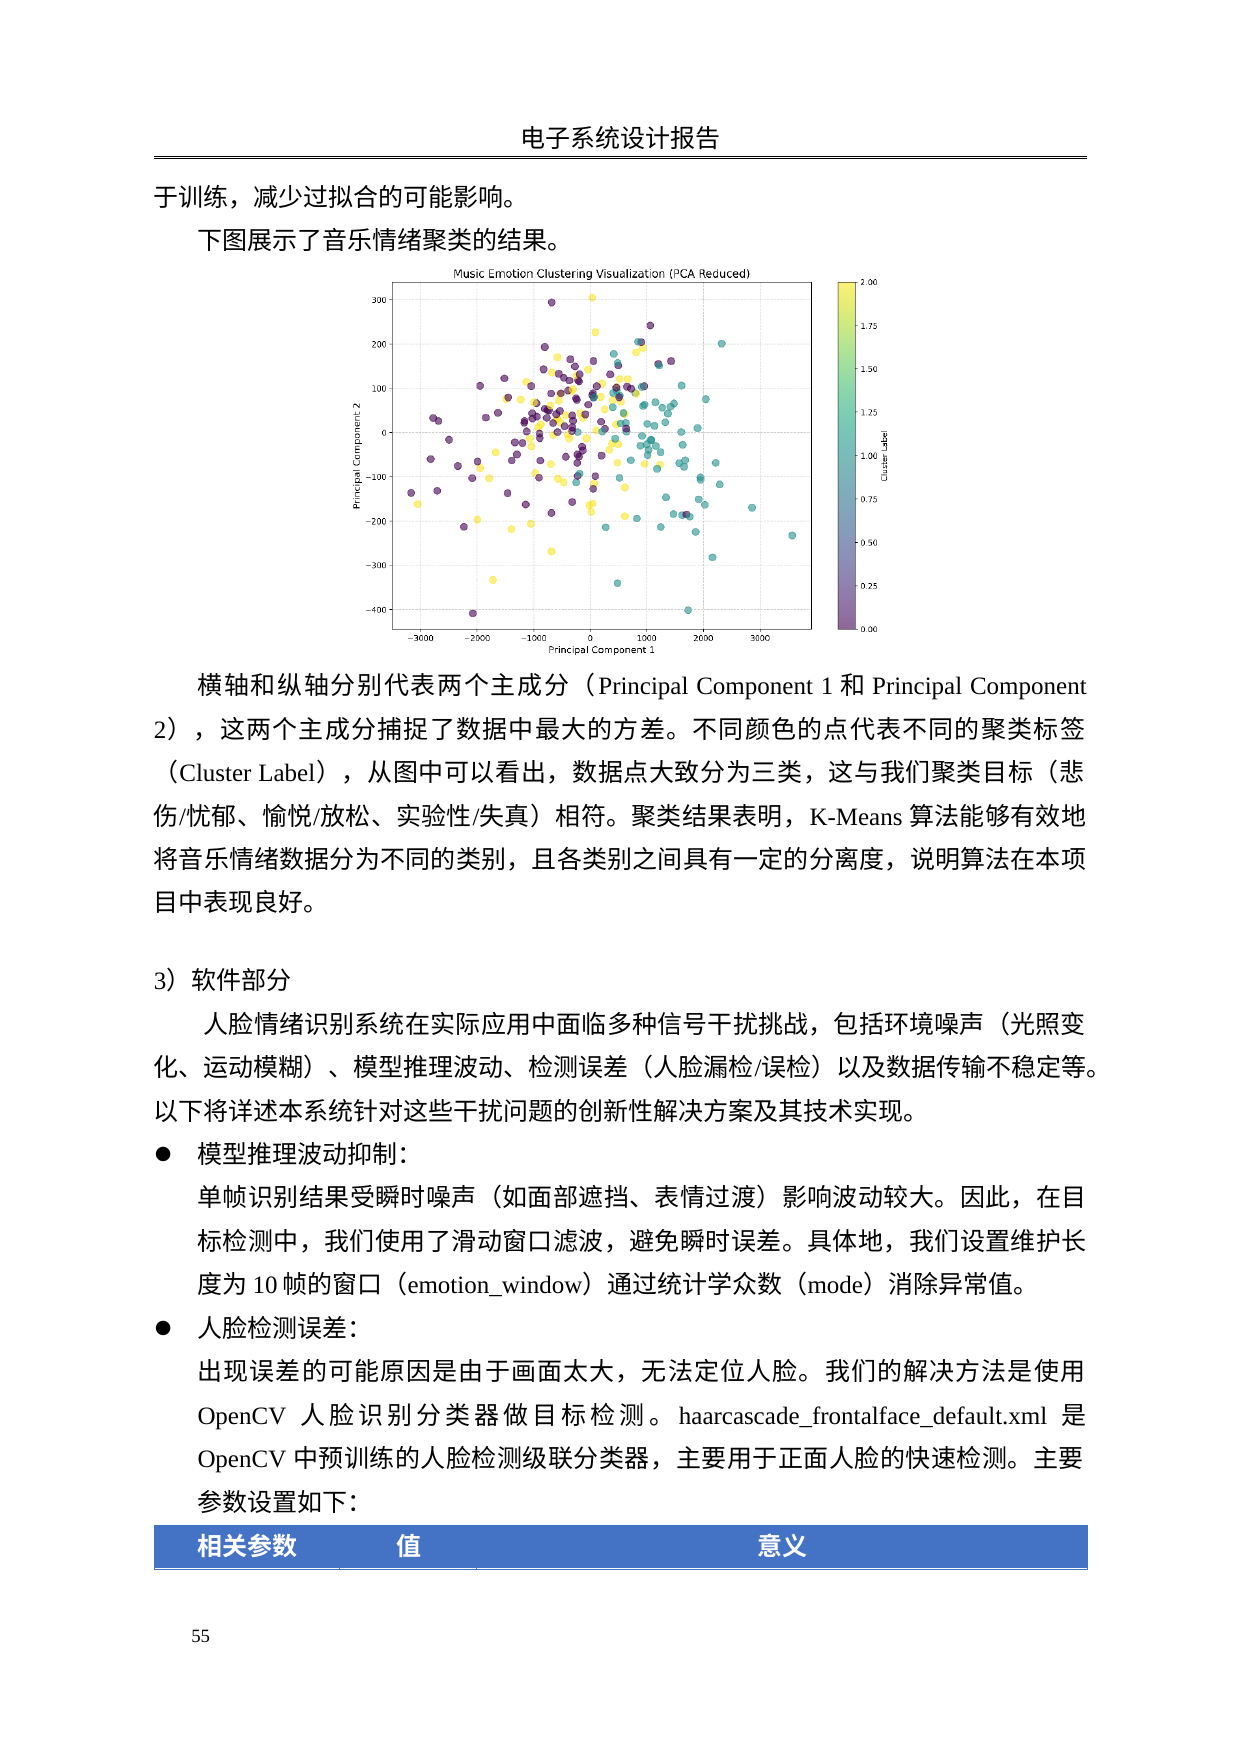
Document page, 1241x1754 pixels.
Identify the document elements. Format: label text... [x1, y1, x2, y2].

text 下图展示了音乐情绪聚类的结果。 [153, 221, 1087, 257]
text 3）软件部分 [153, 961, 1087, 997]
list 出现误差的可能原因是由于画面太大，无法定位人脸。我们的解决方法是使用OpenCV 人脸识别分类器做目标检测。haarcascade_frontalface_default.xml 是 OpenCV 中预训练的人脸检测级联分类器，主要用于正面人脸的快速检测。主要参数设置如下： [197, 1352, 1087, 1518]
table_header 相关参数 [155, 1526, 339, 1568]
text 横轴和纵轴分别代表两个主成分（Principal Component 1和Principal Component 2），这两个主成分捕捉了数据中最大的方差。不同颜色的点代表不同的聚类标签（Cluster Label），从图中可以看出，数据点大致分为三类，这与我们聚类目标（悲伤/忧郁、愉悦/放松、实验性/失真）相符。聚类结果表明，K-Means 算法能够有效地将音乐情绪数据分为不同的类别，且各类别之间具有一定的分离度，说明算法在本项目中表现良好。 [153, 666, 1087, 919]
list 人脸检测误差： [153, 1308, 1087, 1344]
text 人脸情绪识别系统在实际应用中面临多种信号干扰挑战，包括环境噪声（光照变化、运动模糊）、模型推理波动、检测误差（人脸漏检/误检）以及数据传输不稳定等。以下将详述本系统针对这些干扰问题的创新性解决方案及其技术实现。 [153, 1004, 1087, 1127]
table_header 意义 [477, 1526, 1087, 1568]
list 模型推理波动抑制： [153, 1134, 1087, 1171]
table_header 值 [340, 1526, 476, 1568]
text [153, 177, 1087, 213]
picture [347, 264, 893, 660]
list 单帧识别结果受瞬时噪声（如面部遮挡、表情过渡）影响波动较大。因此，在目标检测中，我们使用了滑动窗口滤波，避免瞬时误差。具体地，我们设置维护长度为10帧的窗口（emotion_window）通过统计学众数（mode）消除异常值。 [197, 1178, 1087, 1301]
